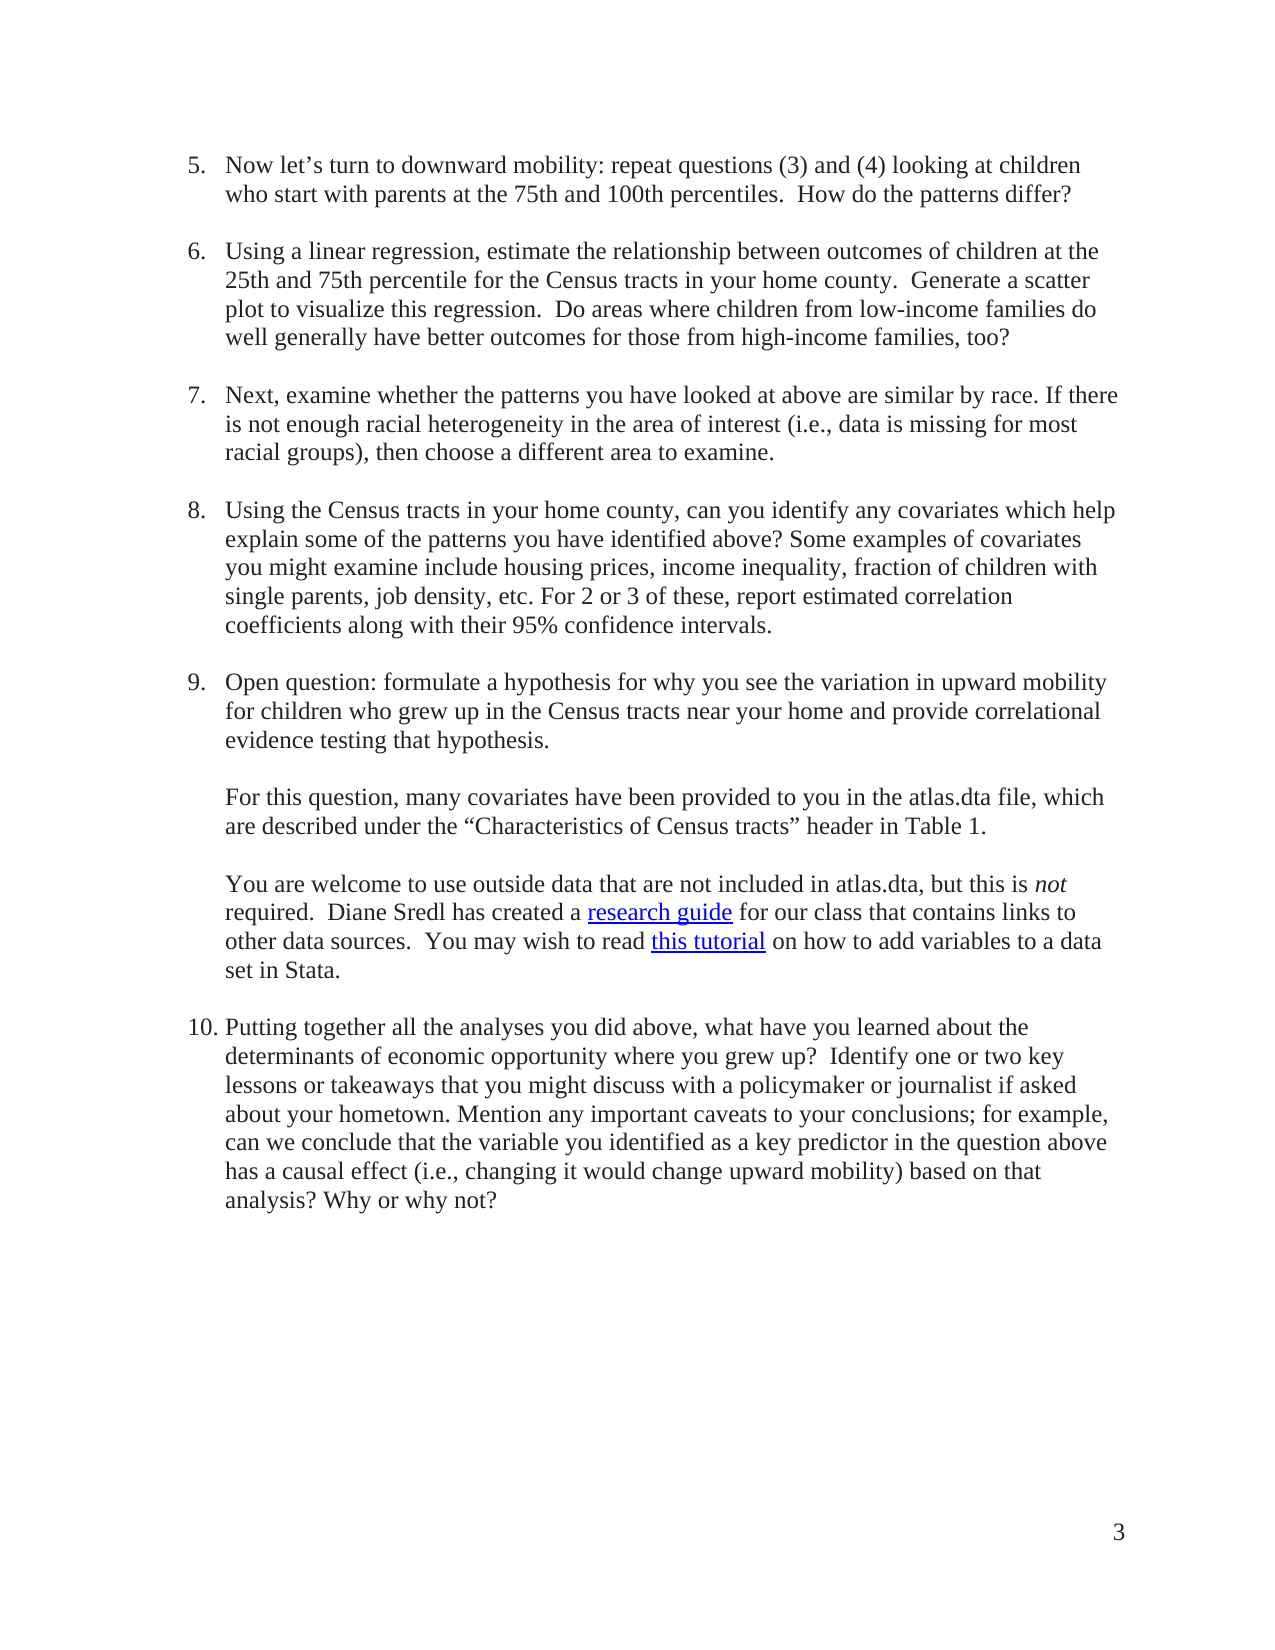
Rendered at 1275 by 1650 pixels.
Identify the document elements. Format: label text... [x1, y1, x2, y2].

list Now let’s turn to downward mobility: repeat questions (3) and (4) looking at children who start with parents at the 75th and 100th percentiles. How do the patterns differ? [187, 150, 1125, 207]
list Putting together all the analyses you did above, what have you learned about the determinants of economic opportunity where you grew up? Identify one or two key lessons or takeaways that you might discuss with a policymaker or journalist if asked about your hometown. Mention any important caveats to your conclusions; for example, can we conclude that the variable you identified as a key predictor in the question above has a causal effect (i.e., changing it would change upward mobility) based on that analysis? Why or why not? [187, 1012, 1125, 1214]
list You are welcome to use outside data that are not included in atlas.dta, but this is not required. Diane Sredl has created a research guide for our class that contains links to other data sources. You may wish to read this tutorial on how to add variables to a data set in Stata. [225, 869, 1125, 984]
list Using the Census tracts in your home county, can you identify any covariates which help explain some of the patterns you have identified above? Some examples of covariates you might examine include housing prices, income inequality, fraction of children with single parents, job density, etc. For 2 or 3 of these, report estimated correlation coefficients along with their 95% confidence intervals. [187, 495, 1125, 639]
list For this question, many covariates have been provided to you in the atlas.dta file, which are described under the “Characteristics of Census tracts” header in Table 1. [225, 782, 1125, 840]
list Next, examine whether the patterns you have looked at above are similar by race. If there is not enough racial heterogeneity in the area of interest (i.e., data is missing for most racial groups), then choose a different area to examine. [187, 380, 1125, 466]
list Open question: formulate a hypothesis for why you see the variation in upward mobility for children who grew up in the Census tracts near your home and provide correlational evidence testing that hypothesis. [187, 667, 1125, 754]
list Using a linear regression, estimate the relationship between outcomes of children at the 25th and 75th percentile for the Census tracts in your home county. Generate a scatter plot to visualize this regression. Do areas where children from low-income families do well generally have better outcomes for those from high-income families, too? [187, 236, 1125, 351]
